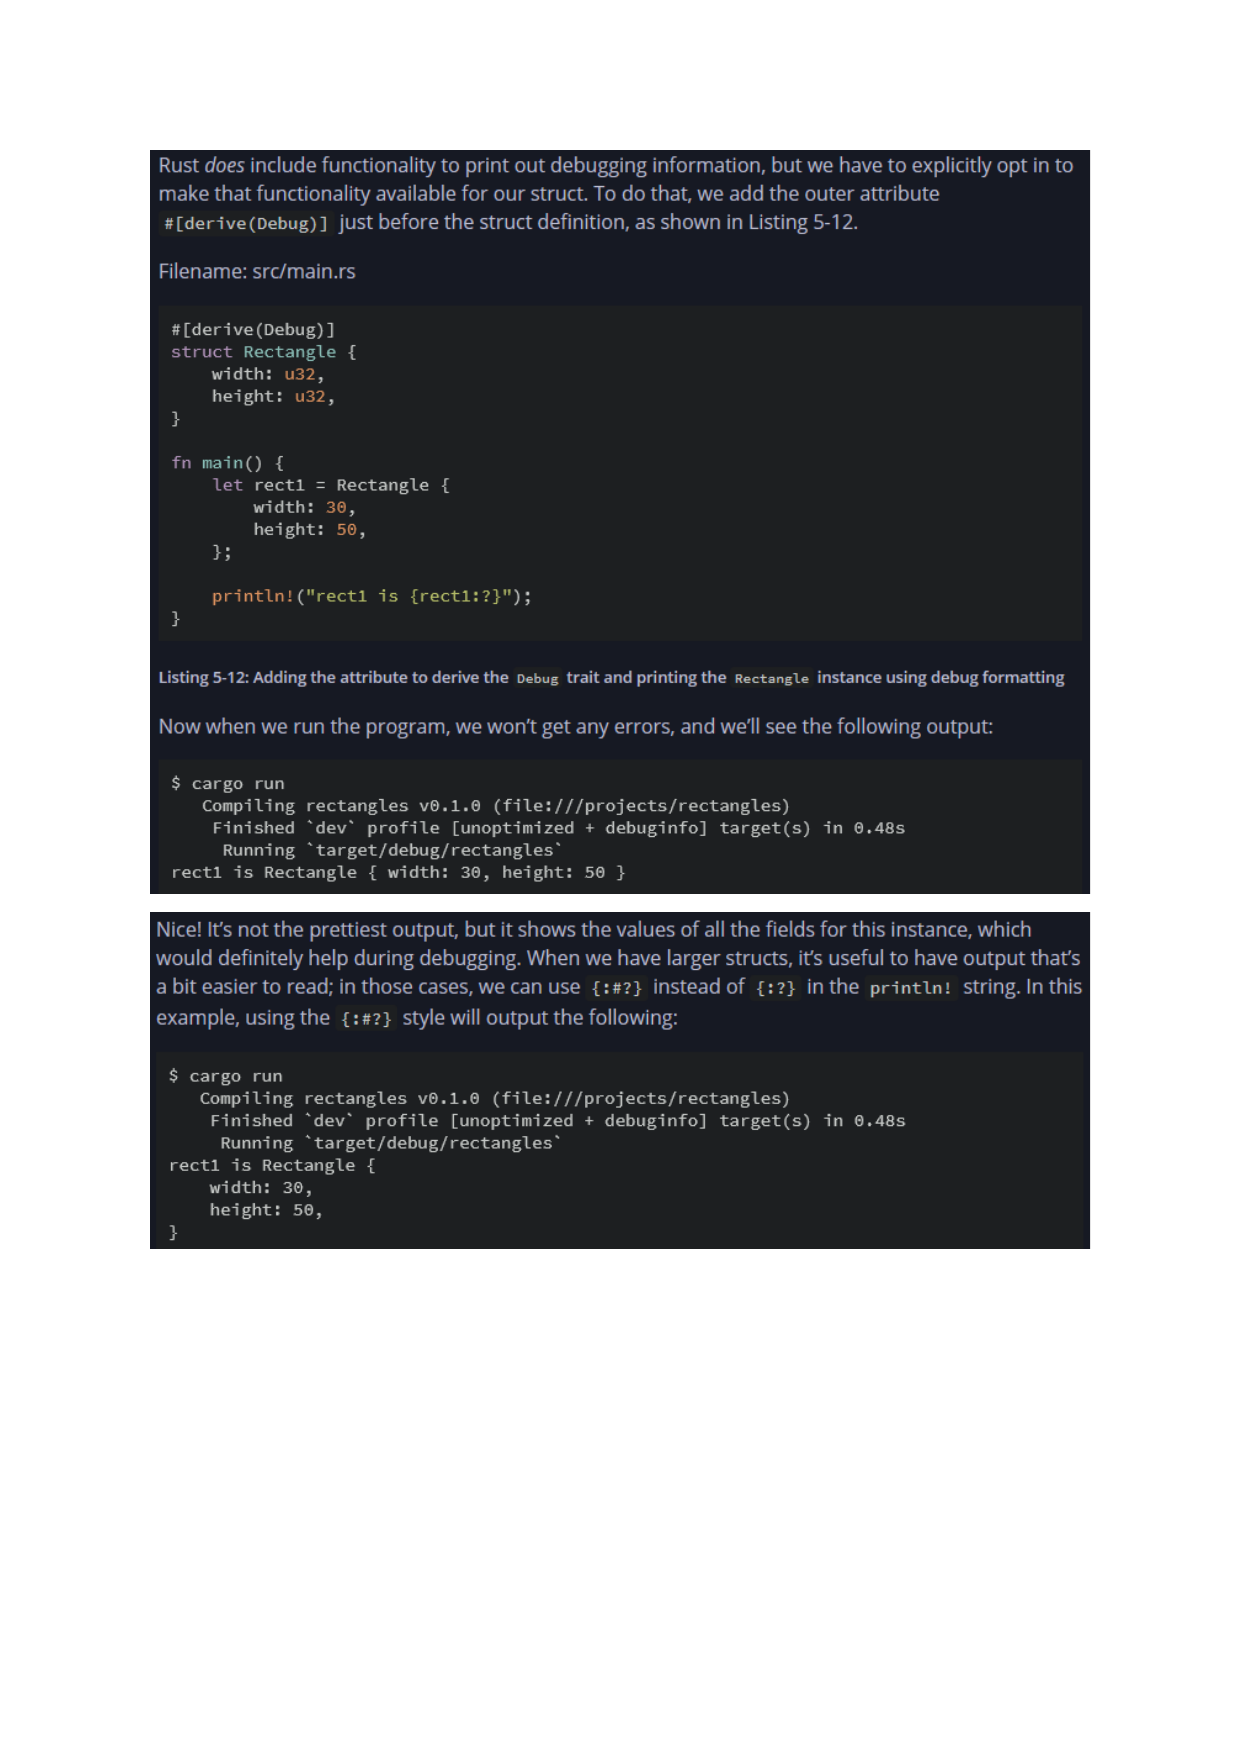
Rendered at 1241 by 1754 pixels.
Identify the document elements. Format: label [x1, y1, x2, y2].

picture [150, 150, 1091, 894]
picture [150, 912, 1091, 1249]
